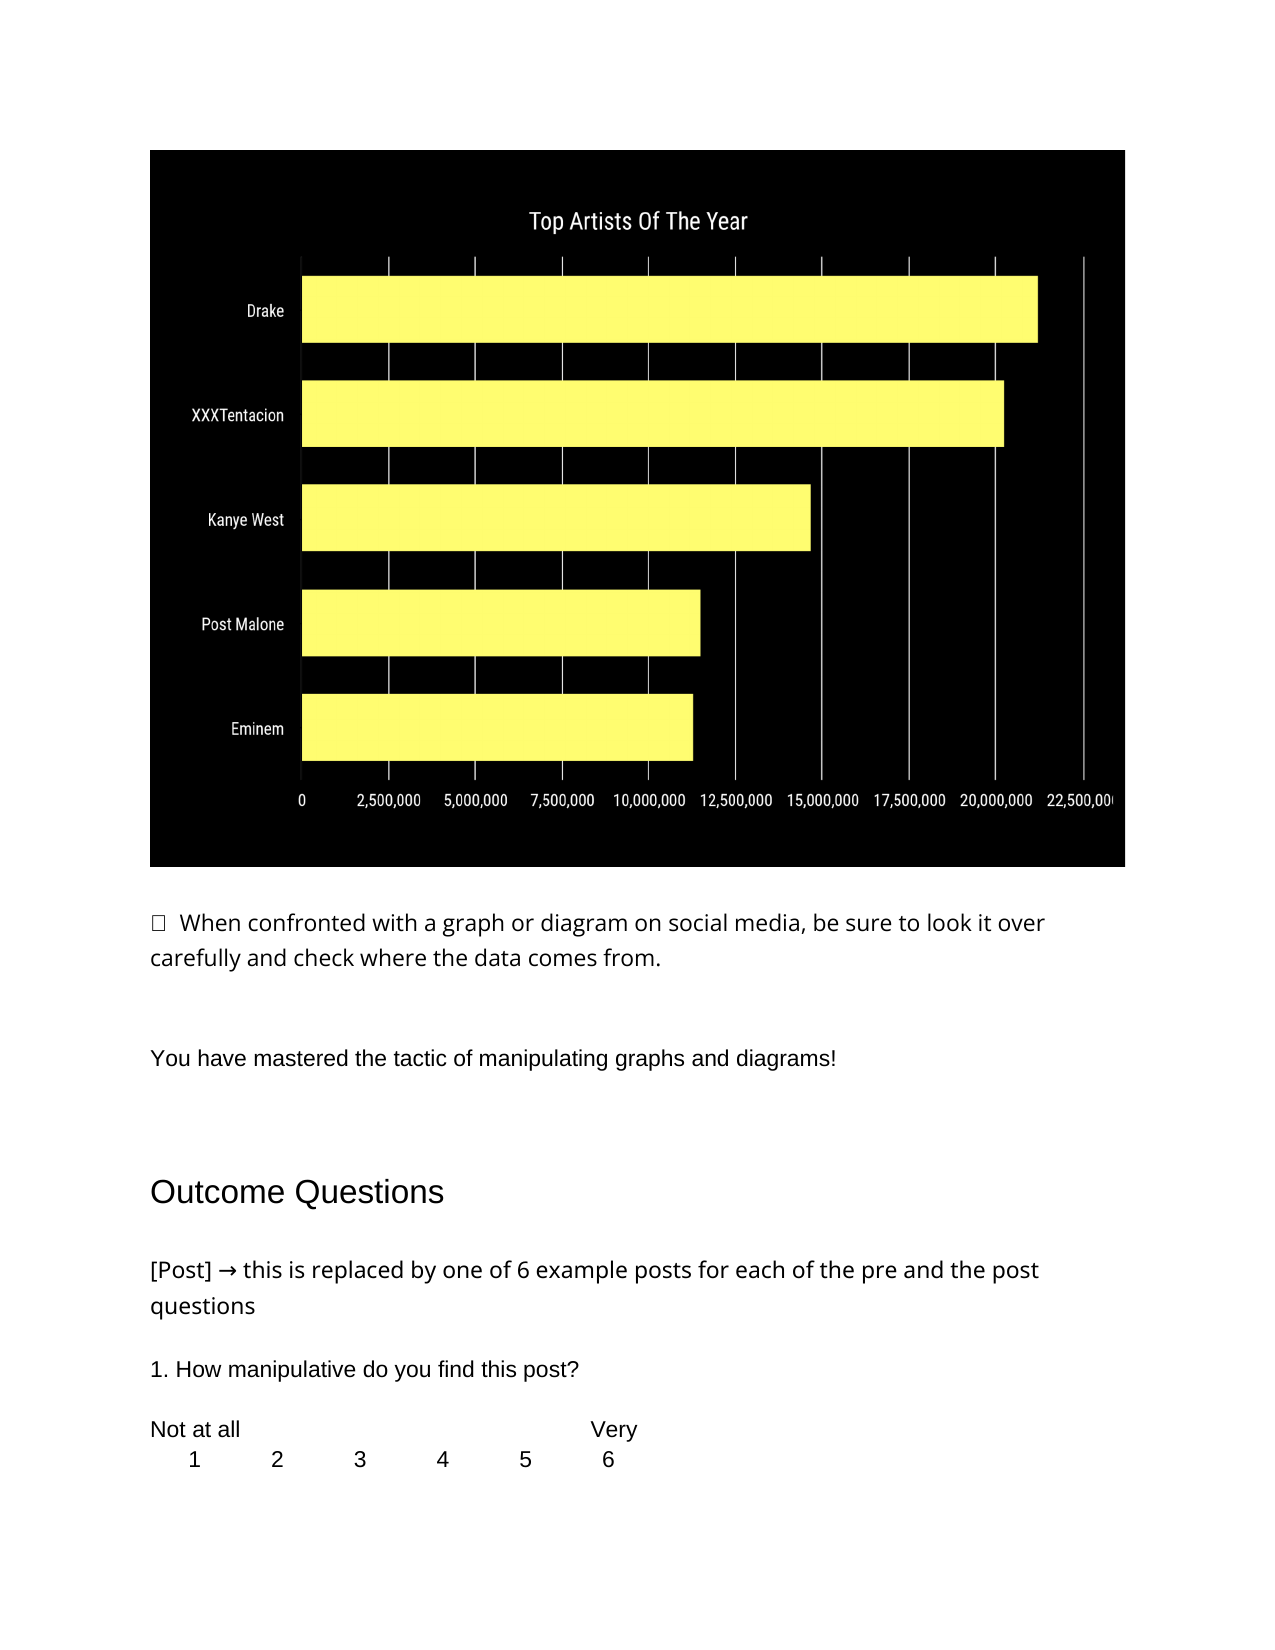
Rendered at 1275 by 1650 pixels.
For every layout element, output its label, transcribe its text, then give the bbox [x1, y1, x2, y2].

picture [150, 150, 1125, 867]
text 👀 When confronted with a graph or diagram on social media, be sure to look it over carefully and check where the data comes from. [150, 906, 1125, 974]
text [Post] → this is replaced by one of 6 example posts for each of the pre and the post questions [150, 1254, 1125, 1321]
text 1 2 3 4 5 6 [150, 1446, 1125, 1473]
text You have mastered the tactic of manipulating graphs and diagrams! [150, 1044, 1125, 1071]
subtitle Outcome Questions [150, 1173, 1125, 1211]
text 1. How manipulative do you find this post? [150, 1356, 1125, 1382]
text Not at all Very [150, 1416, 1125, 1443]
